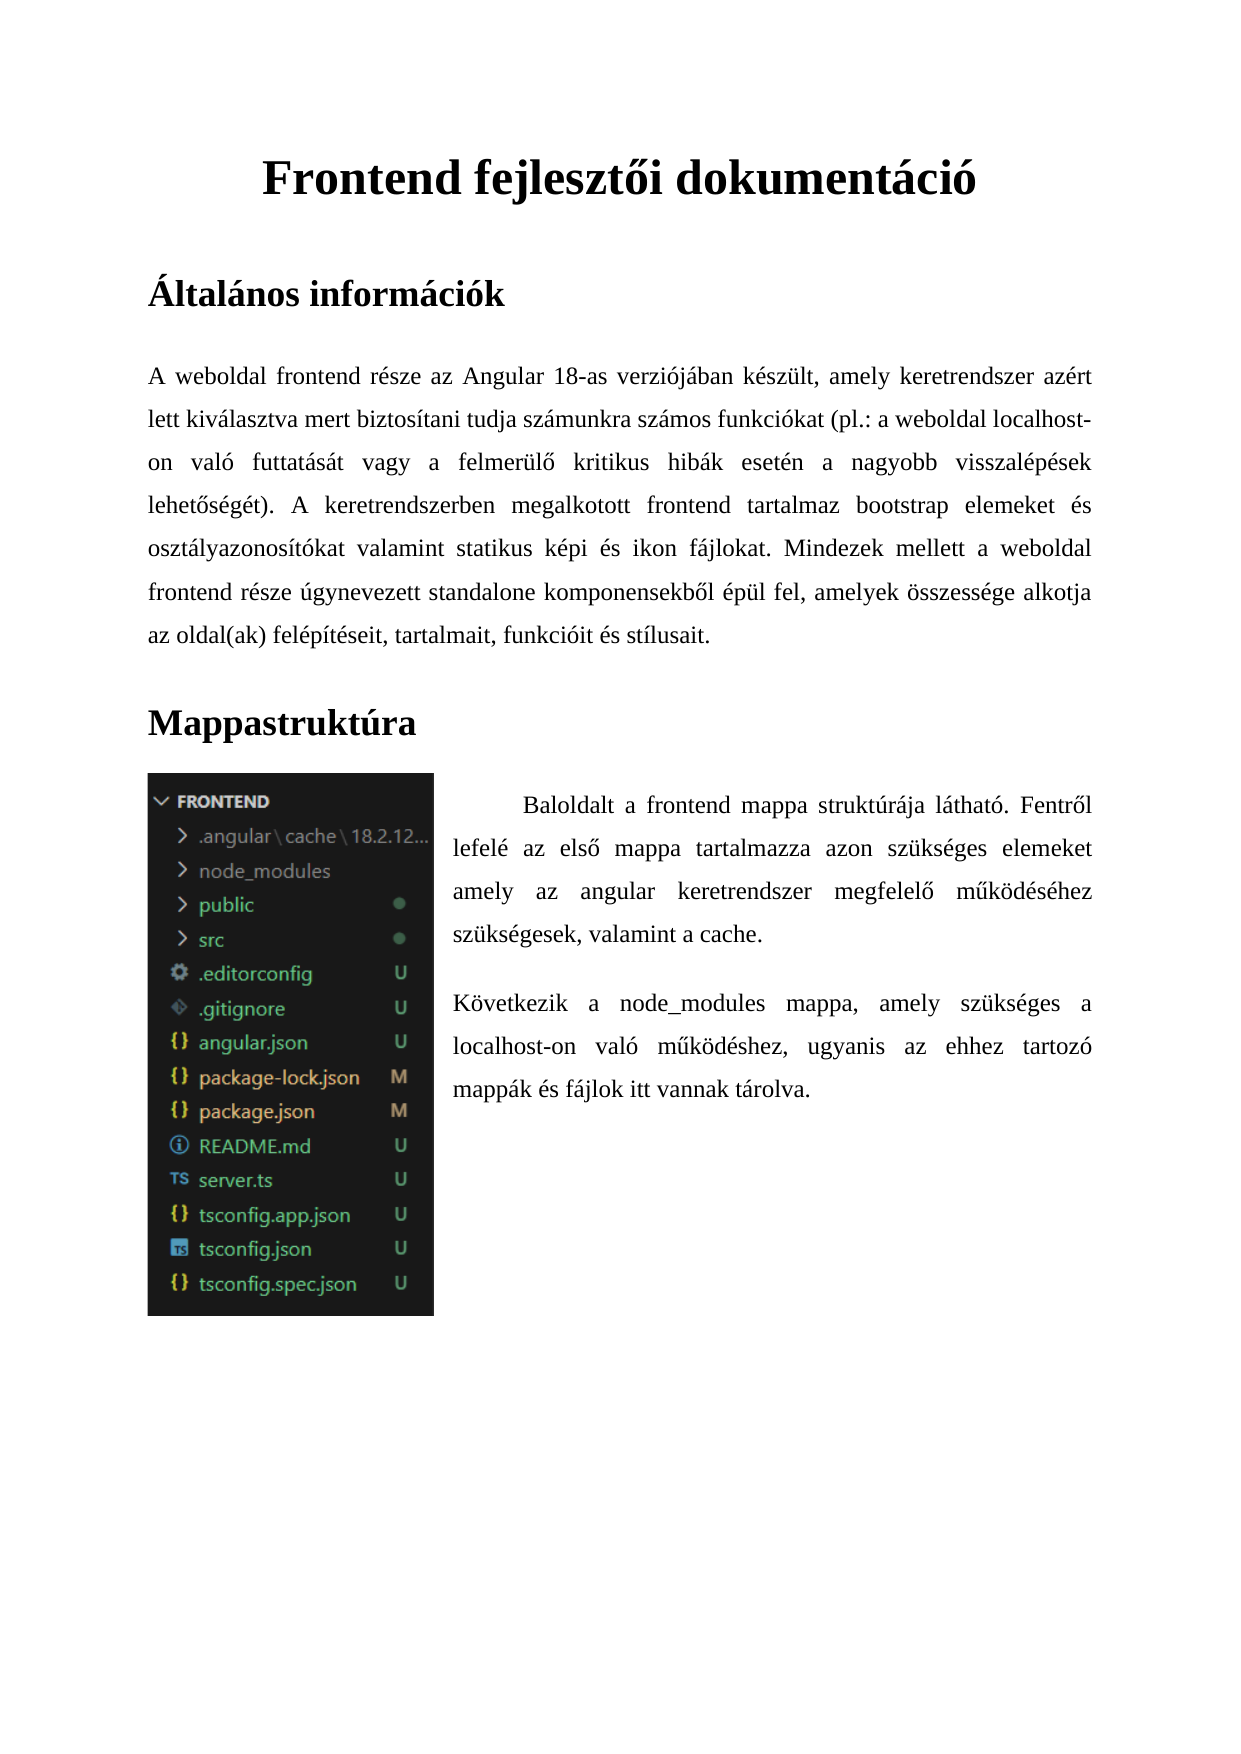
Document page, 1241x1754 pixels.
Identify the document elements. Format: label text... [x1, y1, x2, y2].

text Baloldalt a frontend mappa struktúrája látható. Fentről lefelé az első mappa tartalmazza azon szükséges elemeket amely az angular keretrendszer megfelelő működéséhez szükségesek, valamint a cache. [434, 790, 1093, 948]
text A weboldal frontend része az Angular 18-as verziójában készült, amely keretrendszer azért lett kiválasztva mert biztosítani tudja számunkra számos funkciókat (pl.: a weboldal localhost-on való futtatását vagy a felmerülő kritikus hibák esetén a nagyobb visszalépések lehetőségét). A keretrendszerben megalkotott frontend tartalmaz bootstrap elemeket és osztályazonosítókat valamint statikus képi és ikon fájlokat. Mindezek mellett a weboldal frontend része úgynevezett standalone komponensekből épül fel, amelyek összessége alkotja az oldal(ak) felépítéseit, tartalmait, funkcióit és stílusait. [148, 361, 1093, 648]
text Következik a node_modules mappa, amely szükséges a localhost-on való működéshez, ugyanis az ehhez tartozó mappák és fájlok itt vannak tárolva. [434, 988, 1093, 1103]
subtitle Frontend fejlesztői dokumentáció [148, 148, 1093, 205]
subtitle Mappastruktúra [148, 700, 1093, 743]
picture [147, 773, 434, 1316]
subtitle Általános információk [148, 271, 1093, 314]
